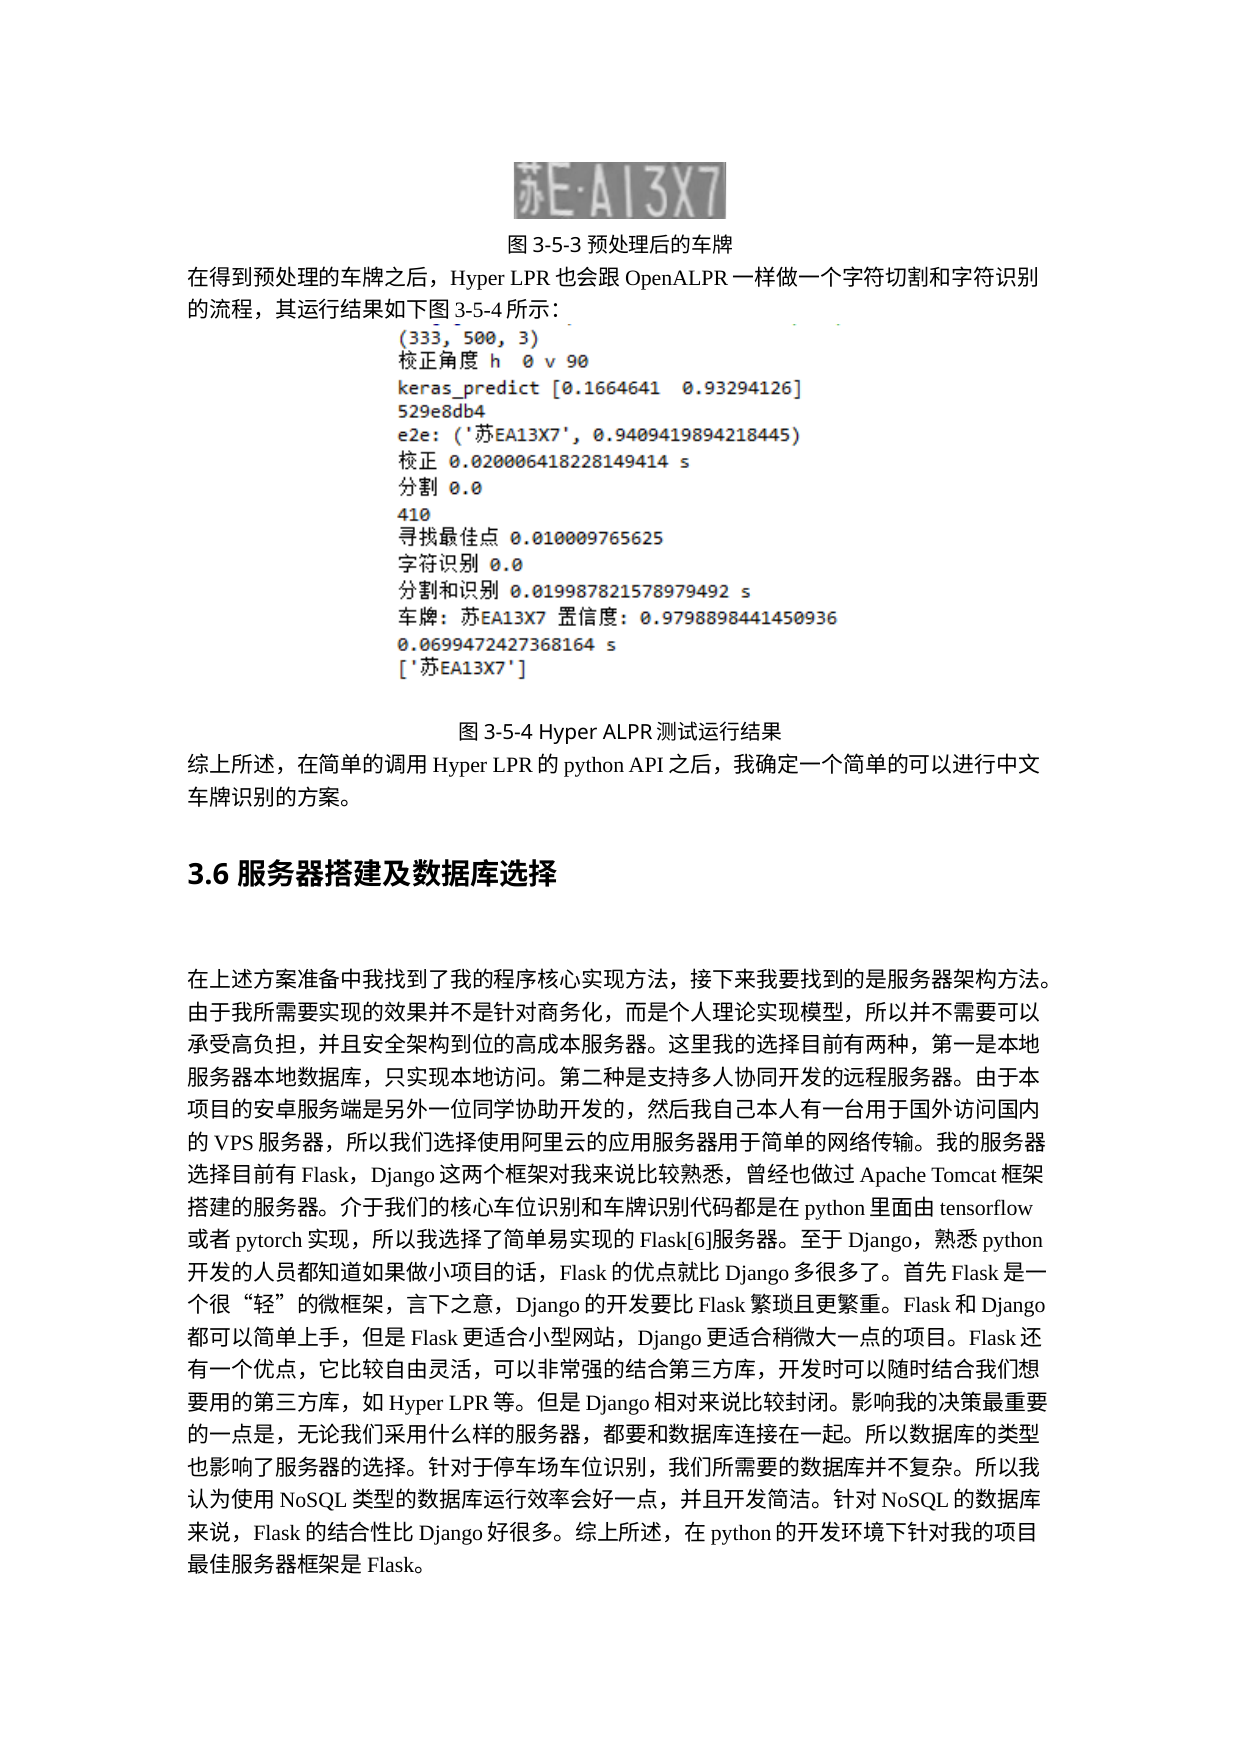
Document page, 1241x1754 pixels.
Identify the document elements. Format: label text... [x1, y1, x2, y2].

picture [513, 162, 727, 219]
text 综上所述，在简单的调用Hyper LPR的python API之后，我确定一个简单的可以进行中文车牌识别的方案。 [187, 747, 1053, 812]
text 在得到预处理的车牌之后，Hyper LPR也会跟OpenALPR一样做一个字符切割和字符识别的流程，其运行结果如下图3-5-4所示： [187, 259, 1053, 324]
picture [393, 324, 847, 687]
text 在上述方案准备中我找到了我的程序核心实现方法，接下来我要找到的是服务器架构方法。由于我所需要实现的效果并不是针对商务化，而是个人理论实现模型，所以并不需要可以承受高负担，并且安全架构到位的高成本服务器。这里我的选择目前有两种，第一是本地服务器本地数据库，只实现本地访问。第二种是支持多人协同开发的远程服务器。由于本项目的安卓服务端是另外一位同学协助开发的，然后我自己本人有一台用于国外访问国内的VPS服务器，所以我们选择使用阿里云的应用服务器用于简单的网络传输。我的服务器选择目前有Flask，Django这两个框架对我来说比较熟悉，曾经也做过Apache Tomcat框架搭建的服务器。介于我们的核心车位识别和车牌识别代码都是在python里面由tensorflow或者pytorch实现，所以我选择了简单易实现的Flask[6]服务器。至于Django，熟悉python开发的人员都知道如果做小项目的话，Flask的优点就比Django多很多了。首先Flask是一个很“轻”的微框架，言下之意，Django的开发要比Flask繁琐且更繁重。Flask和Django都可以简单上手，但是Flask更适合小型网站，Django更适合稍微大一点的项目。Flask还有一个优点，它比较自由灵活，可以非常强的结合第三方库，开发时可以随时结合我们想要用的第三方库，如Hyper LPR等。但是Django相对来说比较封闭。影响我的决策最重要的一点是，无论我们采用什么样的服务器，都要和数据库连接在一起。所以数据库的类型也影响了服务器的选择。针对于停车场车位识别，我们所需要的数据库并不复杂。所以我认为使用NoSQL类型的数据库运行效率会好一点，并且开发简洁。针对NoSQL的数据库来说，Flask的结合性比Django好很多。综上所述，在python的开发环境下针对我的项目最佳服务器框架是Flask。 [187, 962, 1053, 1579]
subtitle 3.6 服务器搭建及数据库选择 [187, 839, 1053, 904]
text 图3-5-3 预处理后的车牌 [187, 227, 1053, 259]
text 图3-5-4 Hyper ALPR测试运行结果 [187, 714, 1053, 747]
